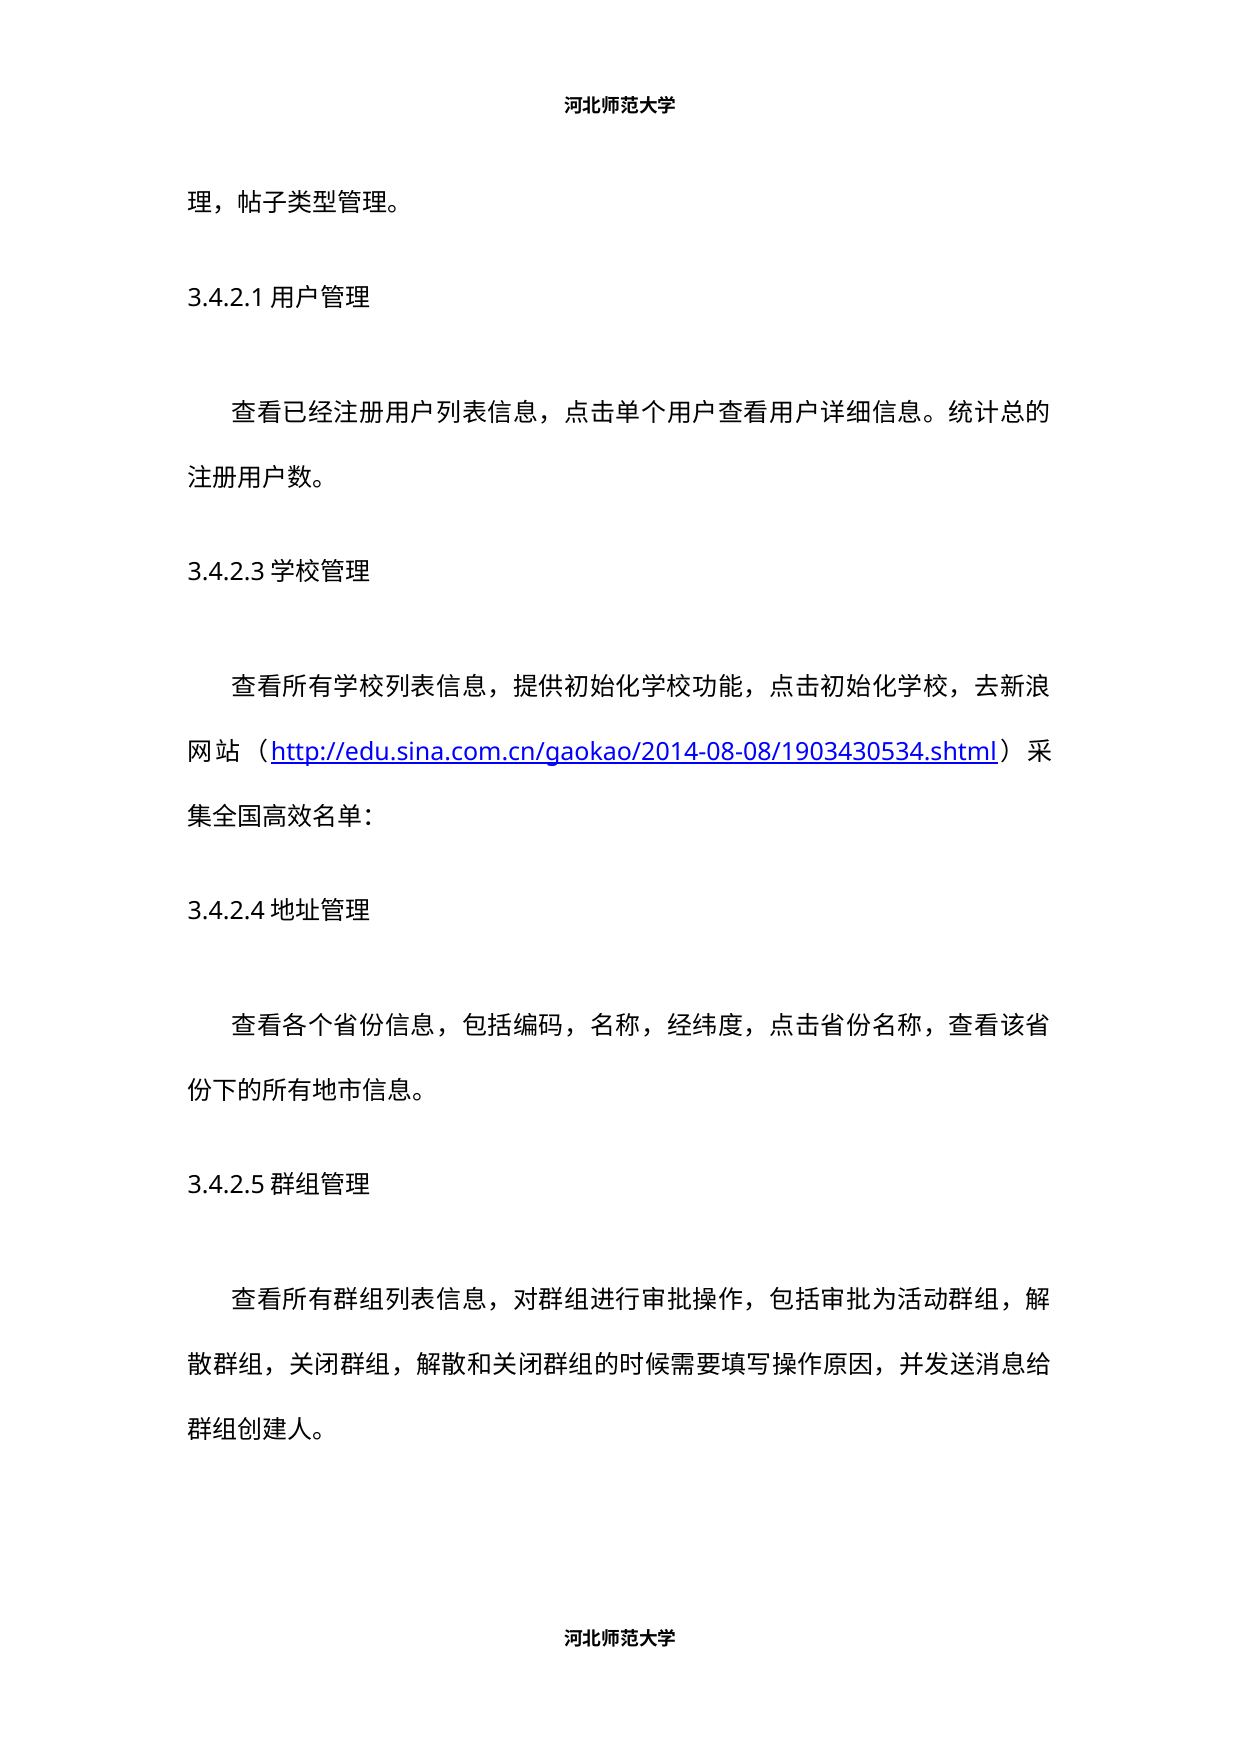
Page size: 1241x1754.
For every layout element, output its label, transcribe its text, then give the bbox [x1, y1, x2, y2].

subtitle 3.4.2.5群组管理 [187, 1151, 1053, 1216]
text 查看所有群组列表信息，对群组进行审批操作，包括审批为活动群组，解散群组，关闭群组，解散和关闭群组的时候需要填写操作原因，并发送消息给群组创建人。 [187, 1266, 1053, 1461]
subtitle 3.4.2.1用户管理 [187, 263, 1053, 328]
subtitle 3.4.2.4地址管理 [187, 876, 1053, 941]
text 查看所有学校列表信息，提供初始化学校功能，点击初始化学校，去新浪网站（http://edu.sina.com.cn/gaokao/2014-08-08/1903430534.shtml）采集全国高效名单： [187, 652, 1053, 847]
text 查看各个省份信息，包括编码，名称，经纬度，点击省份名称，查看该省份下的所有地市信息。 [187, 991, 1053, 1121]
subtitle 3.4.2.3学校管理 [187, 537, 1053, 602]
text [187, 168, 1053, 233]
text 查看已经注册用户列表信息，点击单个用户查看用户详细信息。统计总的注册用户数。 [187, 378, 1053, 508]
